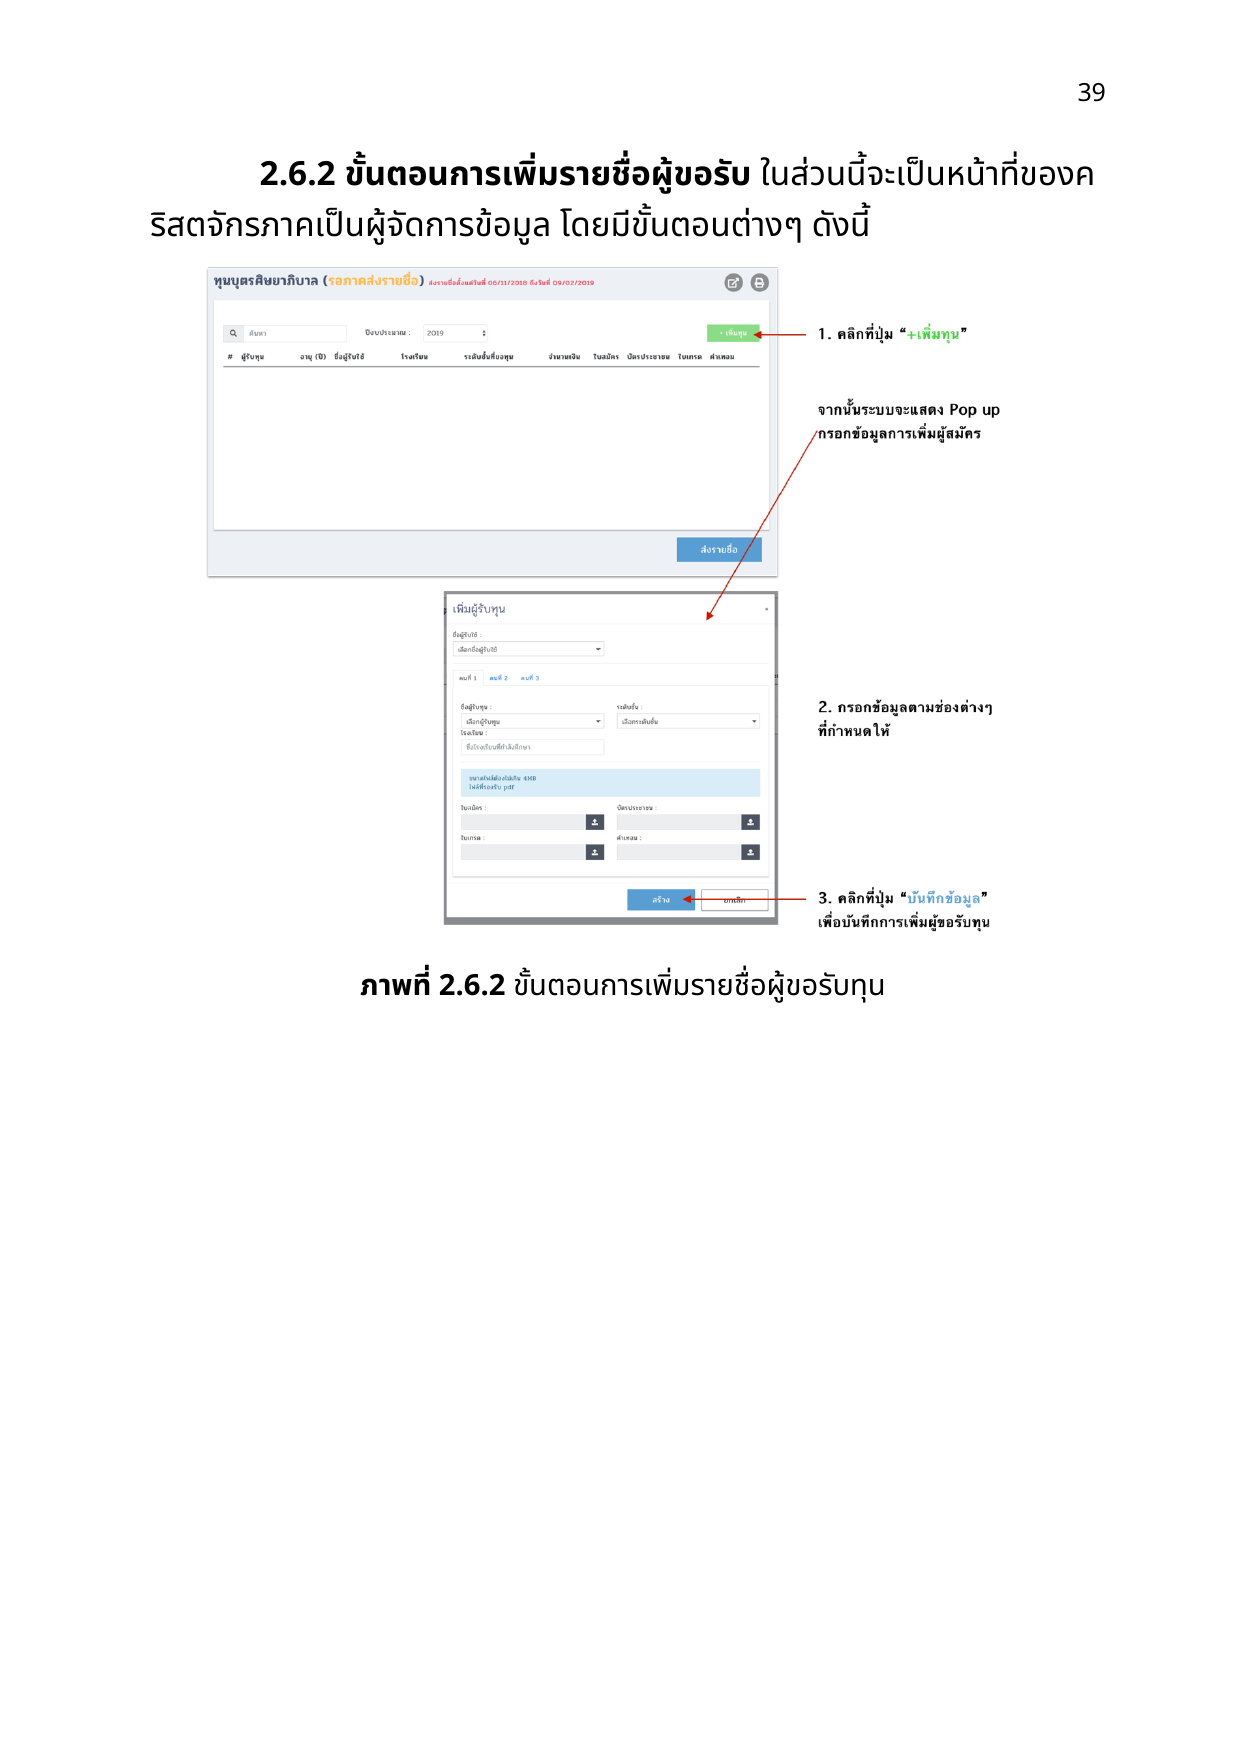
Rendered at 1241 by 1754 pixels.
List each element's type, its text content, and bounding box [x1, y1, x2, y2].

text ภาพที่ 2.6.2 ขั้นตอนการเพิ่มรายชื่อผู้ขอรับทุน [150, 964, 1096, 1009]
picture [194, 251, 1051, 965]
text 2.6.2 ขั้นตอนการเพิ่มรายชื่อผู้ขอรับ ในส่วนนี้จะเป็นหน้าที่ของคริสตจักรภาคเป็นผู้จัดการข้อมูล โดยมีขั้นตอนต่างๆ ดังนี้ [150, 150, 1096, 251]
